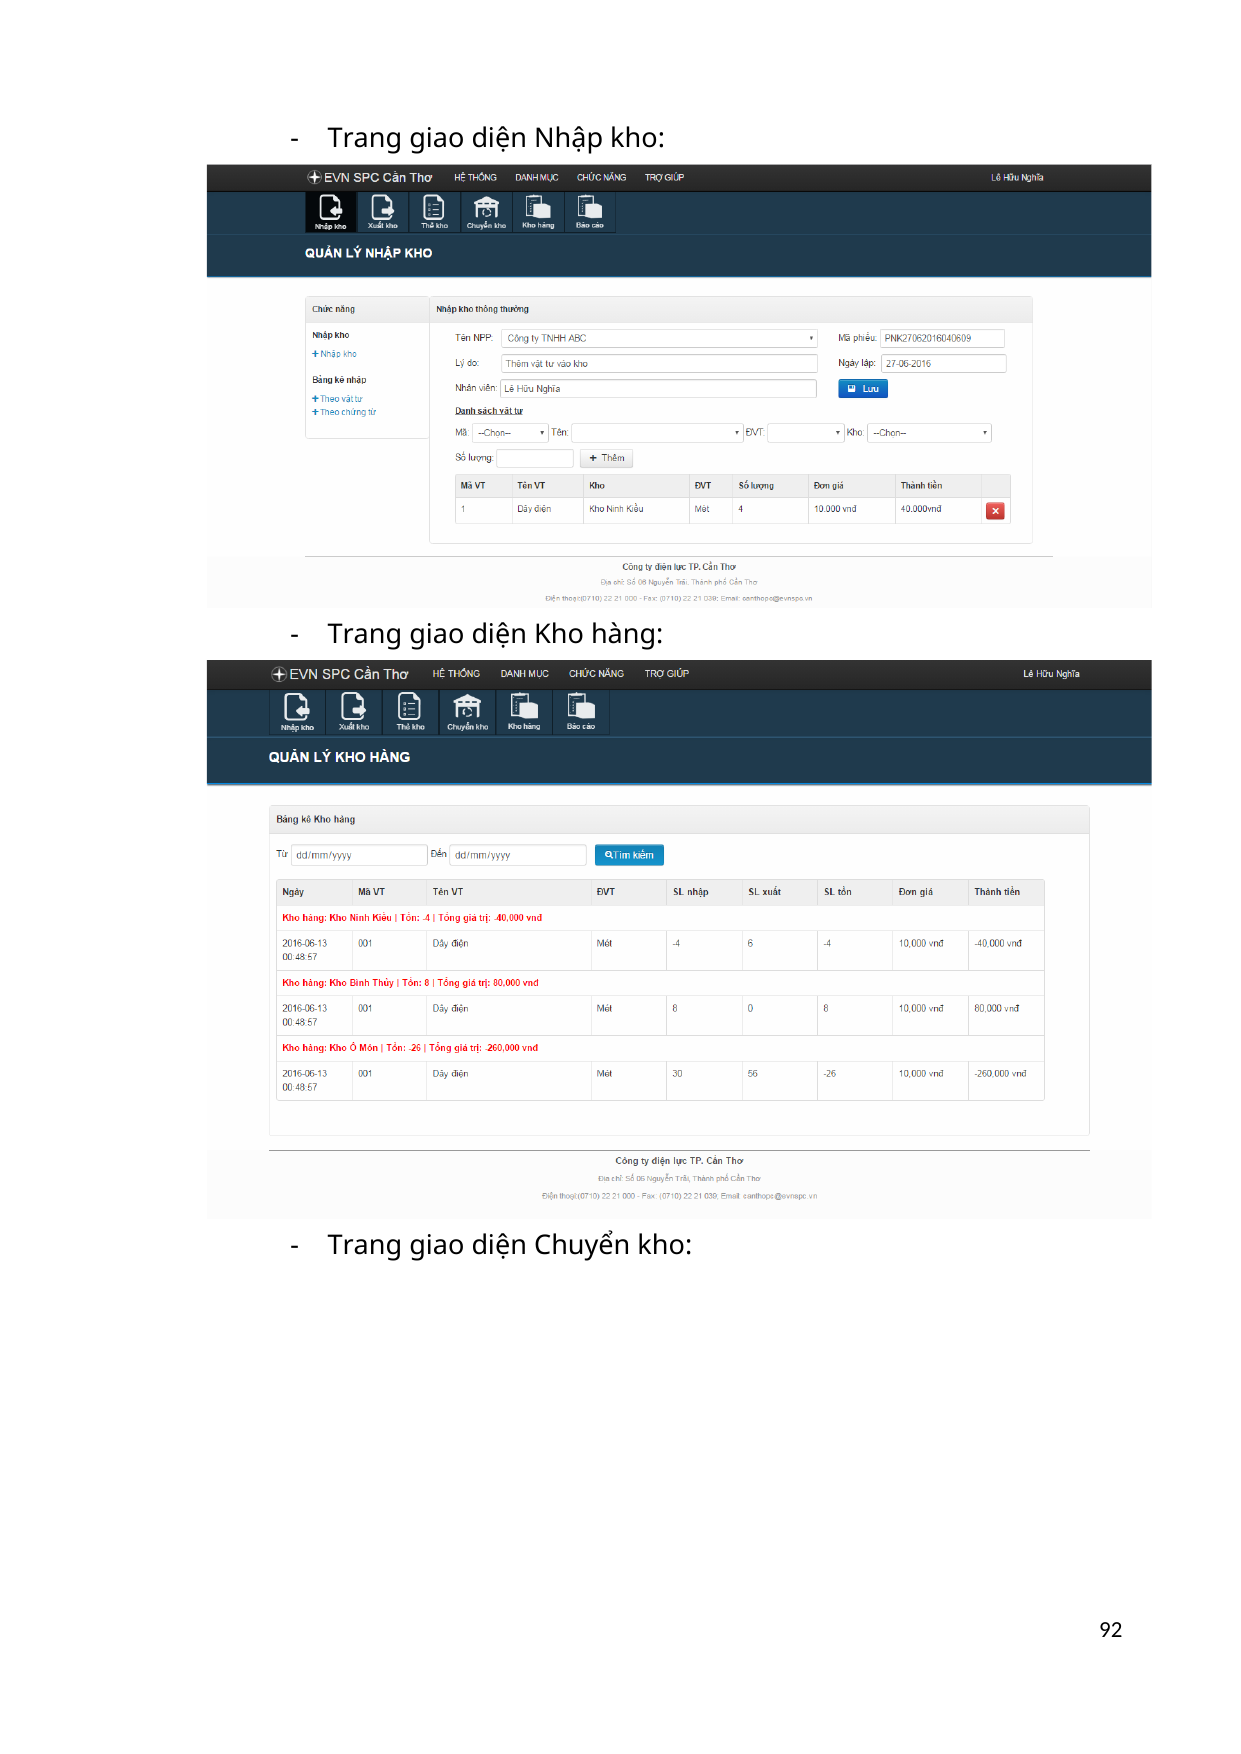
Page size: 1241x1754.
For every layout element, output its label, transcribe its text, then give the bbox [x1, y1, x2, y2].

picture [206, 660, 1152, 1219]
list Trang giao diện Nhập kho: [290, 118, 1122, 155]
list Trang giao diện Chuyển kho: [290, 1226, 1122, 1263]
picture [206, 164, 1152, 608]
list Trang giao diện Kho hàng: [290, 615, 1122, 652]
